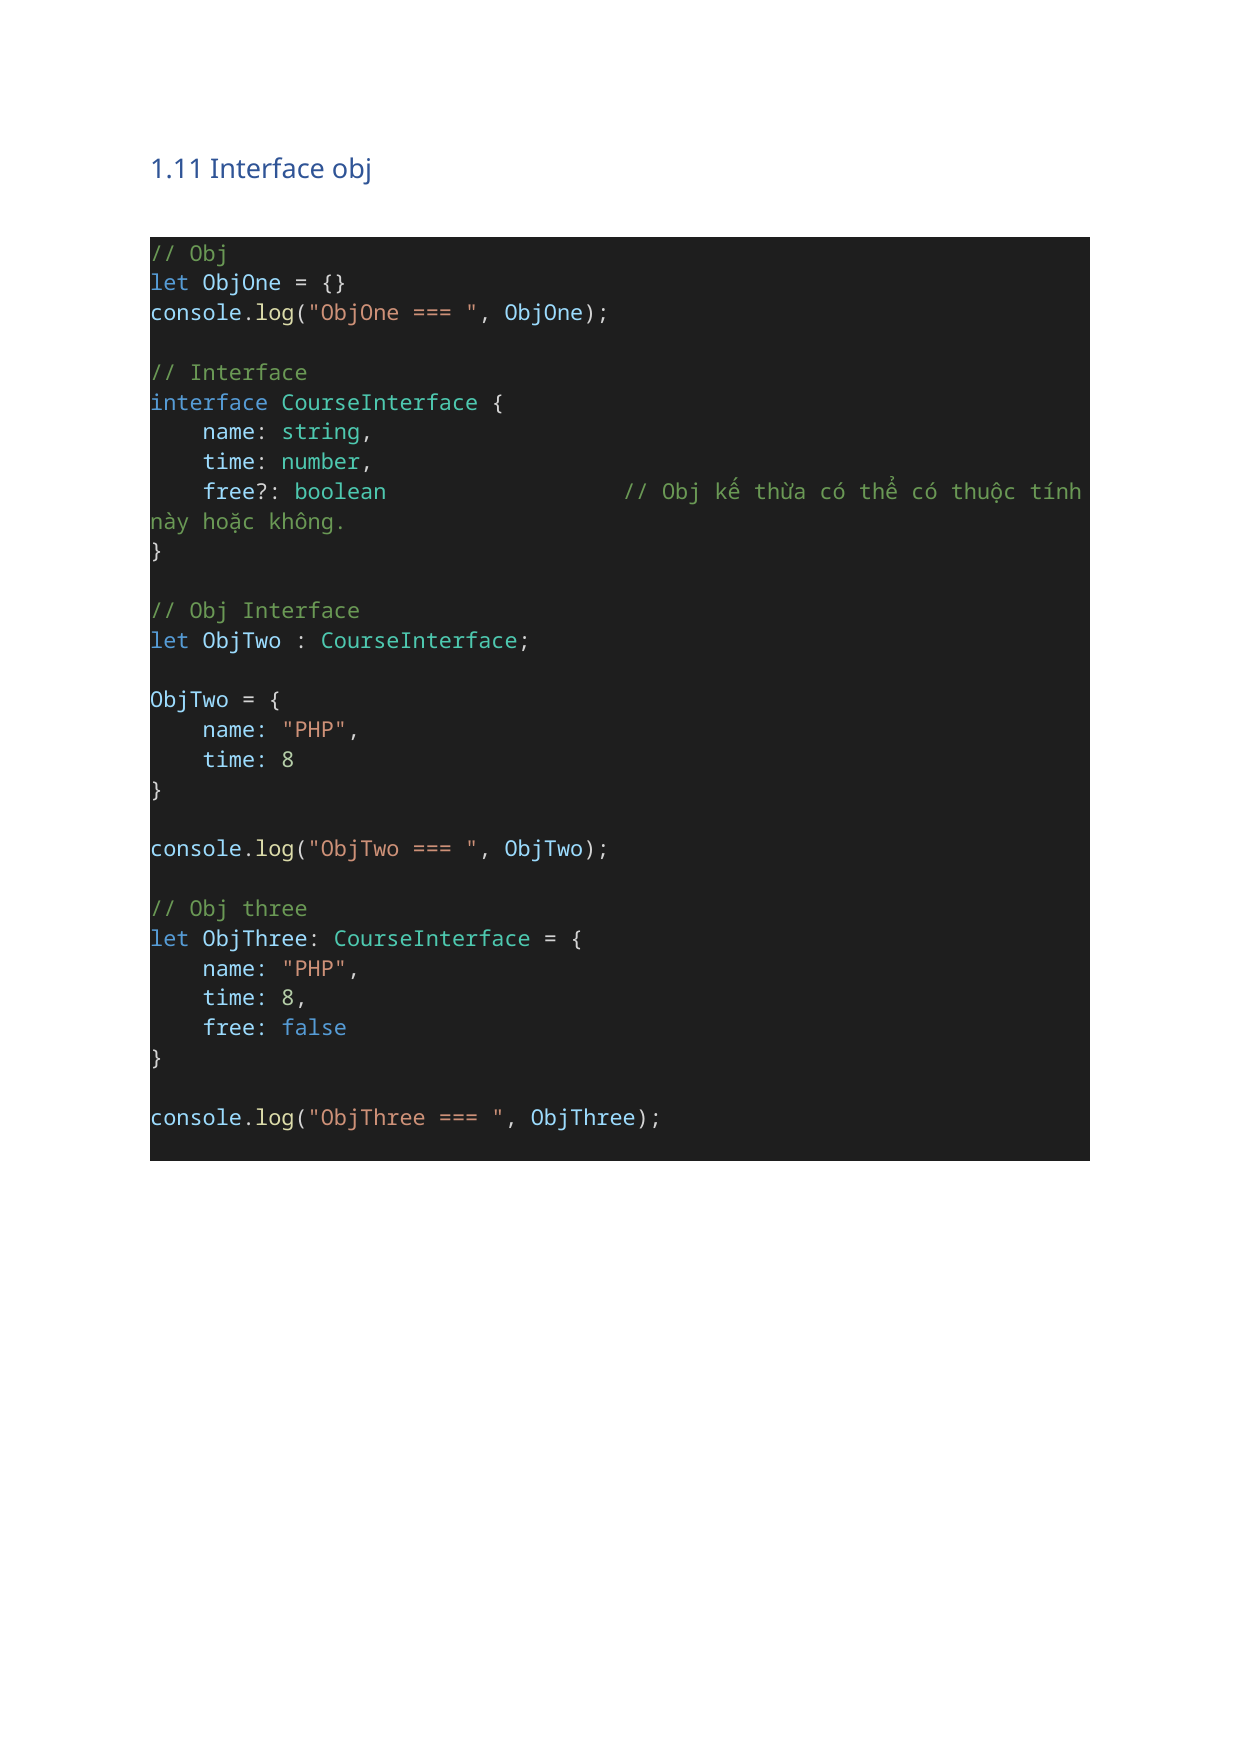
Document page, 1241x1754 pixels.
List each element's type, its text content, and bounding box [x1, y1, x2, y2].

text // Obj three [150, 893, 1090, 923]
subtitle Interface obj [150, 150, 1090, 187]
text ObjTwo = { [150, 684, 1090, 714]
text console.log("ObjTwo === ", ObjTwo); [150, 833, 1090, 863]
text } [150, 535, 1090, 565]
text let ObjTwo : CourseInterface; [150, 625, 1090, 654]
text console.log("ObjThree === ", ObjThree); [150, 1101, 1090, 1131]
text interface CourseInterface { [150, 386, 1090, 416]
text console.log("ObjOne === ", ObjOne); [150, 297, 1090, 327]
text let ObjOne = {} [150, 267, 1090, 297]
text // Interface [150, 357, 1090, 386]
text // Obj Interface [150, 595, 1090, 625]
text time: number, [150, 446, 1090, 476]
text } [150, 1042, 1090, 1072]
text // Obj [150, 237, 1090, 267]
text name: string, [150, 416, 1090, 446]
text free: false [150, 1012, 1090, 1042]
text free?: boolean // Obj kế thừa có thể có thuộc tính này hoặc không. [150, 476, 1090, 535]
text time: 8 [150, 744, 1090, 774]
text let ObjThree: CourseInterface = { [150, 923, 1090, 952]
text name: "PHP", [150, 952, 1090, 982]
text } [150, 774, 1090, 803]
text time: 8, [150, 982, 1090, 1012]
text name: "PHP", [150, 714, 1090, 744]
